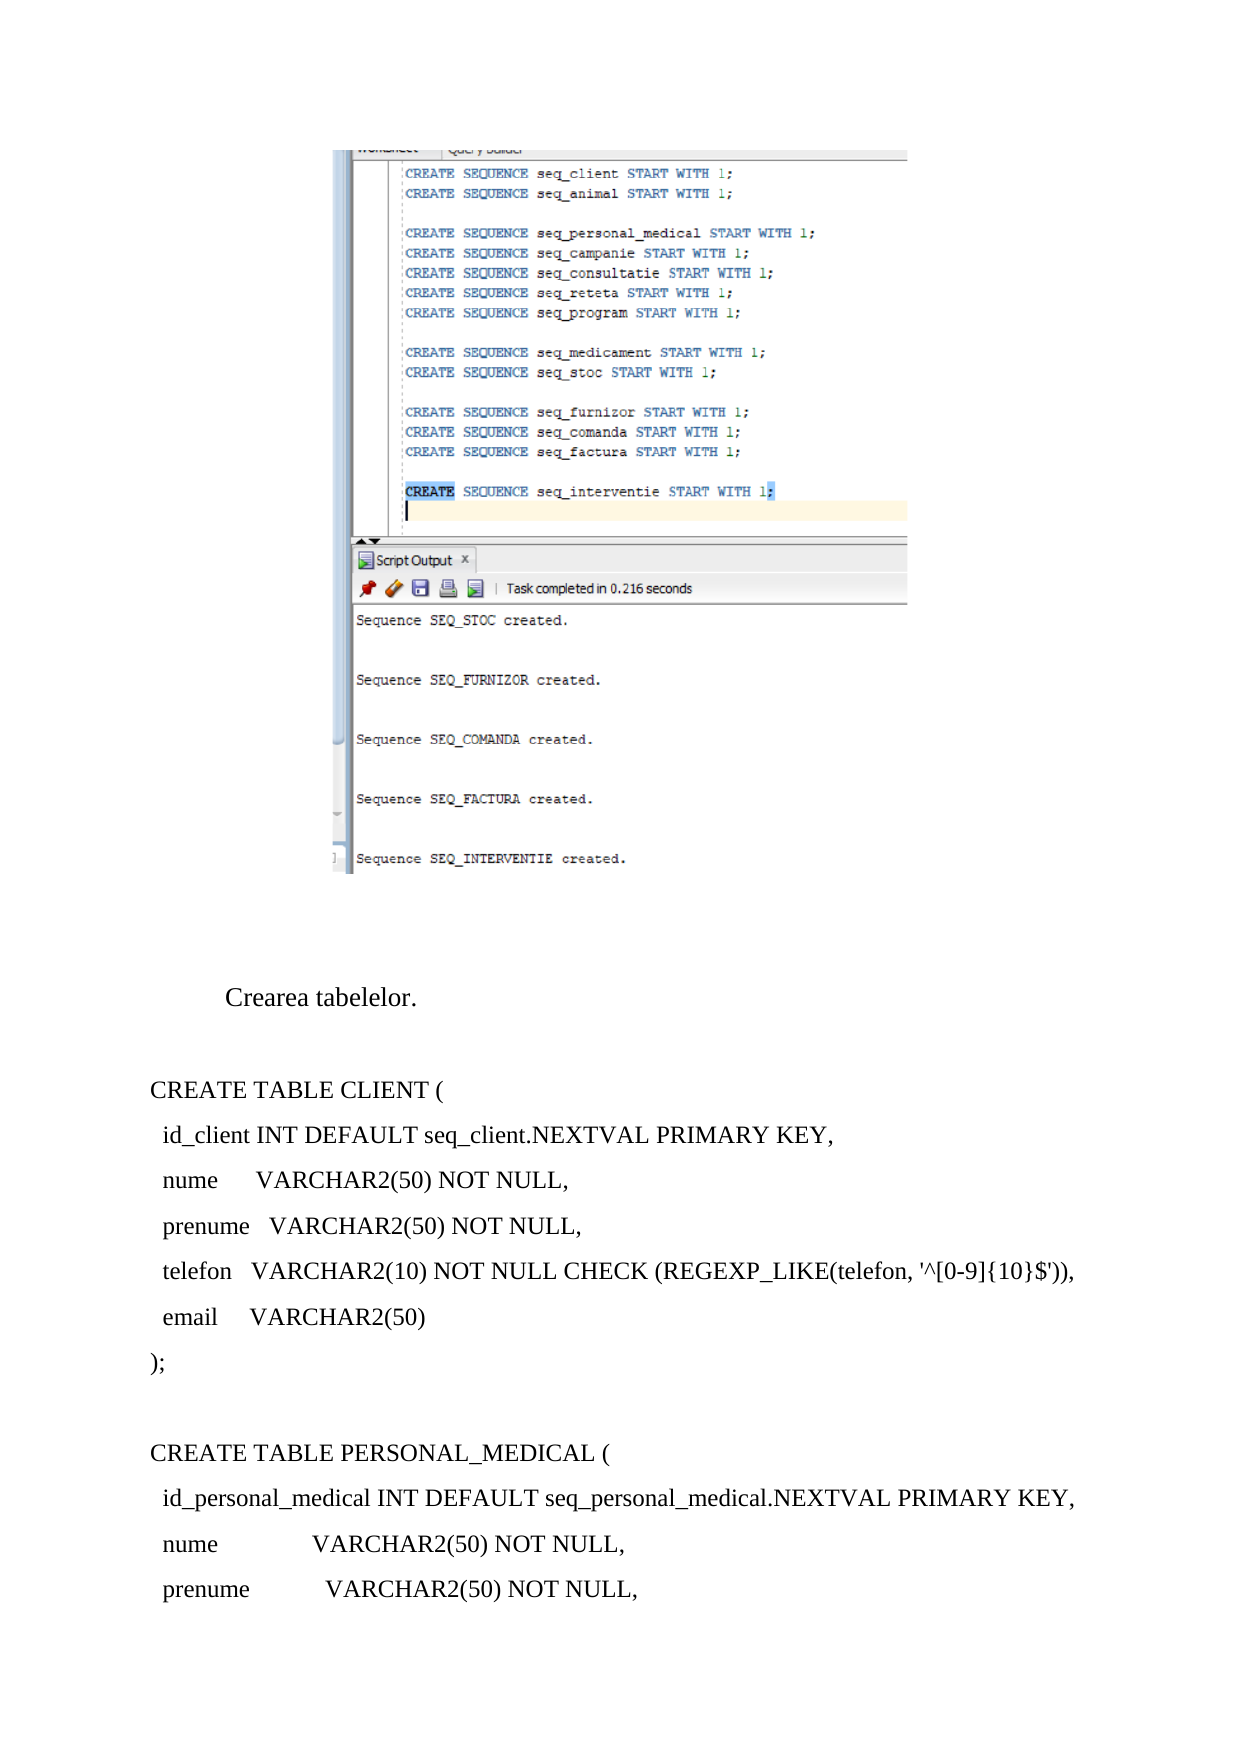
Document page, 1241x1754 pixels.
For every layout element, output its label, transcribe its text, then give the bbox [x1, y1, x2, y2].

text prenume VARCHAR2(50) NOT NULL, [150, 1211, 1090, 1240]
text nume VARCHAR2(50) NOT NULL, [150, 1166, 1090, 1194]
text ); [150, 1347, 1090, 1376]
text nume VARCHAR2(50) NOT NULL, [150, 1529, 1090, 1558]
text CREATE TABLE CLIENT ( [150, 1075, 1090, 1103]
text prenume VARCHAR2(50) NOT NULL, [150, 1574, 1090, 1603]
text email VARCHAR2(50) [150, 1302, 1090, 1331]
text id_client INT DEFAULT seq_client.NEXTVAL PRIMARY KEY, [150, 1120, 1090, 1149]
text CREATE TABLE PERSONAL_MEDICAL ( [150, 1438, 1090, 1467]
text Crearea tabelelor. [150, 982, 1090, 1013]
picture [332, 150, 908, 874]
text telefon VARCHAR2(10) NOT NULL CHECK (REGEXP_LIKE(telefon, '^[0-9]{10}$')), [150, 1256, 1090, 1285]
text id_personal_medical INT DEFAULT seq_personal_medical.NEXTVAL PRIMARY KEY, [150, 1483, 1090, 1512]
